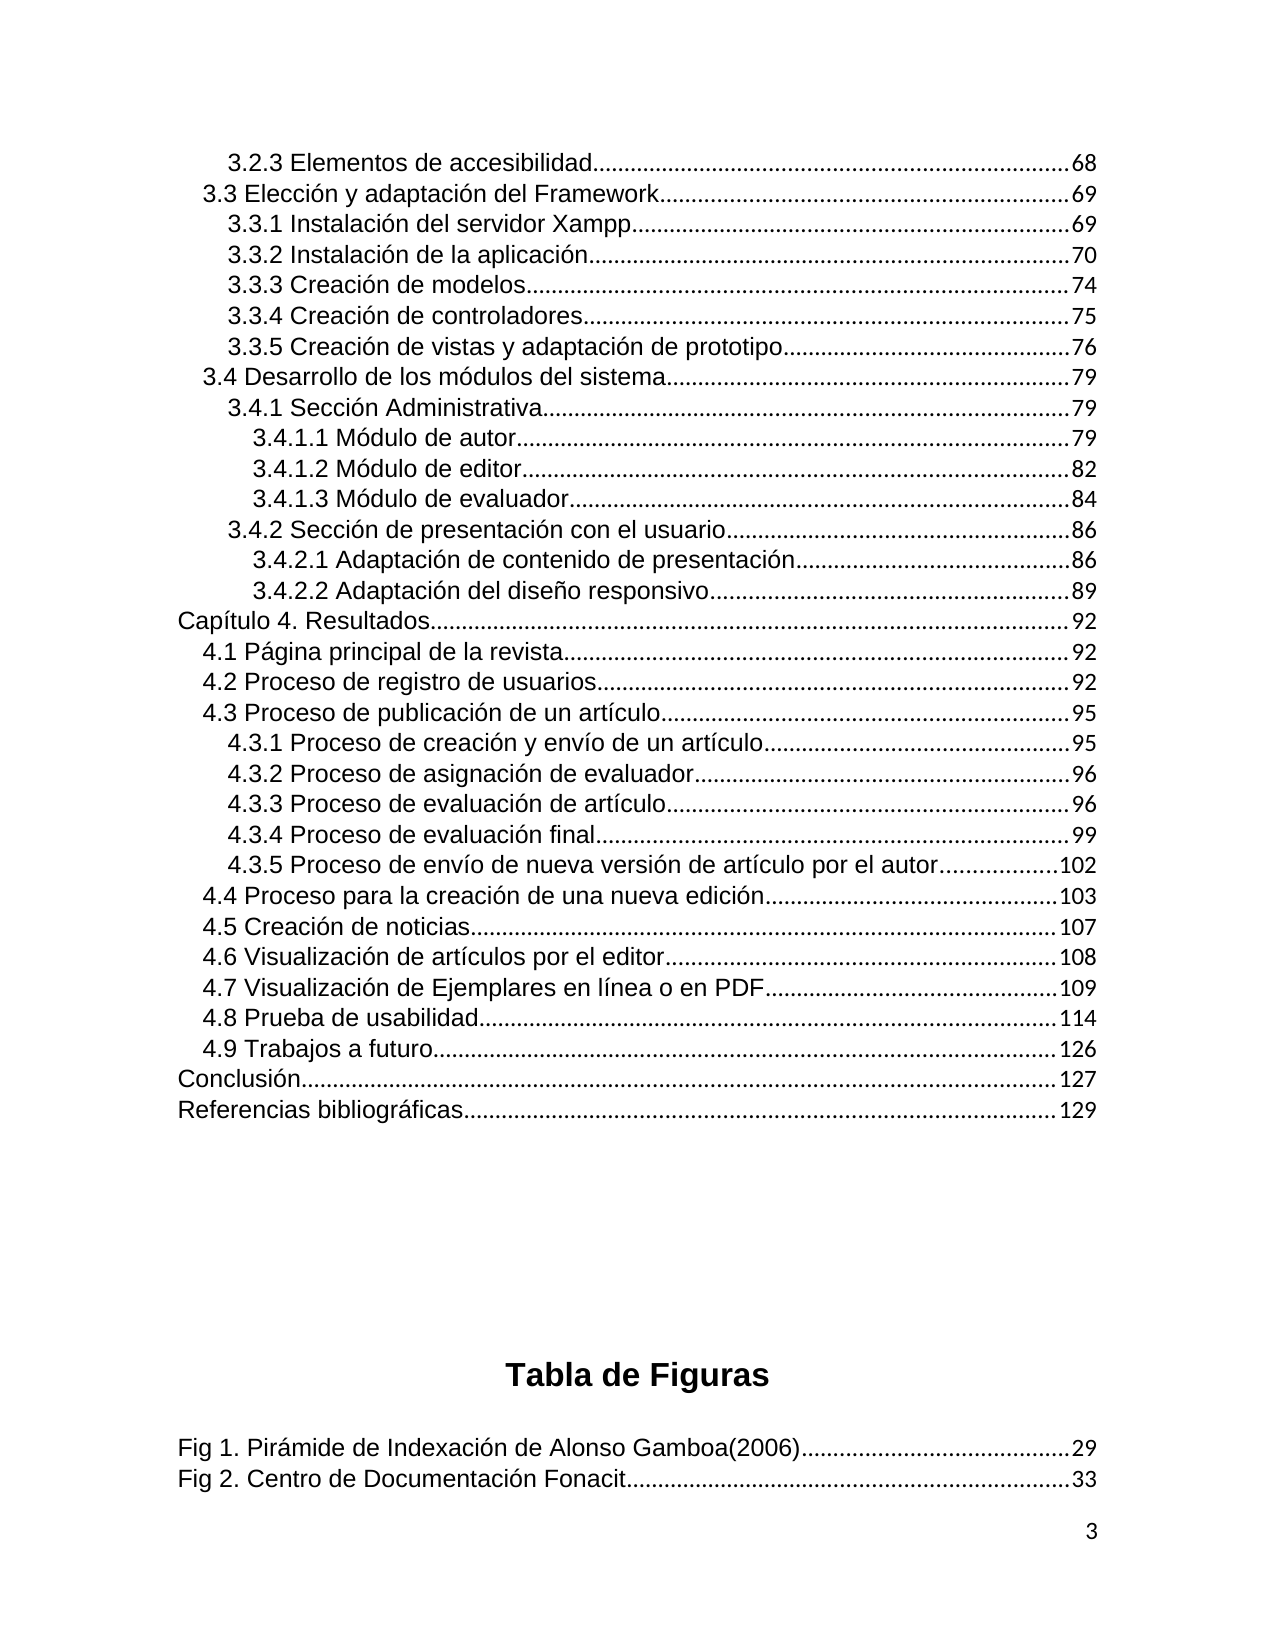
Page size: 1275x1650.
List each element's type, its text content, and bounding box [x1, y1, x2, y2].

text 3.3.4 Creación de controladores 75 [227, 300, 1098, 331]
text 3.3.5 Creación de vistas y adaptación de prototipo 76 [227, 331, 1098, 361]
text 4.6 Visualización de artículos por el editor 108 [202, 941, 1098, 972]
text 4.3.2 Proceso de asignación de evaluador 96 [227, 758, 1098, 788]
text 4.7 Visualización de Ejemplares en línea o en PDF 109 [202, 972, 1098, 1002]
text 3.3.3 Creación de modelos 74 [227, 270, 1098, 300]
text 3.3 Elección y adaptación del Framework 69 [202, 178, 1098, 209]
text Fig 2. Centro de Documentación Fonacit 33 [177, 1463, 1098, 1494]
text Tabla de Figuras [177, 1355, 1098, 1394]
text Conclusión 127 [177, 1063, 1098, 1094]
text 4.8 Prueba de usabilidad 114 [202, 1002, 1098, 1033]
text 4.3 Proceso de publicación de un artículo 95 [202, 697, 1098, 727]
text Fig 1. Pirámide de Indexación de Alonso Gamboa(2006) 29 [177, 1433, 1098, 1463]
text 3.4.1.3 Módulo de evaluador 84 [252, 483, 1098, 514]
text 3.4.2.1 Adaptación de contenido de presentación 86 [252, 544, 1098, 575]
text 4.1 Página principal de la revista 92 [202, 636, 1098, 666]
text 4.3.5 Proceso de envío de nueva versión de artículo por el autor 102 [227, 849, 1098, 880]
text Capítulo 4. Resultados 92 [177, 605, 1098, 636]
text 3.4.2.2 Adaptación del diseño responsivo 89 [252, 575, 1098, 605]
text 3.4.1.1 Módulo de autor 79 [252, 422, 1098, 453]
text 3.4.1 Sección Administrativa 79 [227, 392, 1098, 422]
text 3.4.2 Sección de presentación con el usuario 86 [227, 514, 1098, 544]
text 4.2 Proceso de registro de usuarios 92 [202, 666, 1098, 697]
text 3.3.2 Instalación de la aplicación 70 [227, 239, 1098, 270]
text 4.3.1 Proceso de creación y envío de un artículo 95 [227, 727, 1098, 758]
text 4.4 Proceso para la creación de una nueva edición 103 [202, 880, 1098, 911]
text 4.3.3 Proceso de evaluación de artículo 96 [227, 788, 1098, 819]
text 3.2.3 Elementos de accesibilidad 68 [227, 148, 1098, 178]
text 3.4 Desarrollo de los módulos del sistema 79 [202, 361, 1098, 392]
text Referencias bibliográficas 129 [177, 1094, 1098, 1124]
text 4.5 Creación de noticias 107 [202, 911, 1098, 941]
text 4.9 Trabajos a futuro 126 [202, 1033, 1098, 1063]
text 4.3.4 Proceso de evaluación final 99 [227, 819, 1098, 849]
text 3.4.1.2 Módulo de editor 82 [252, 453, 1098, 483]
text 3.3.1 Instalación del servidor Xampp 69 [227, 209, 1098, 239]
